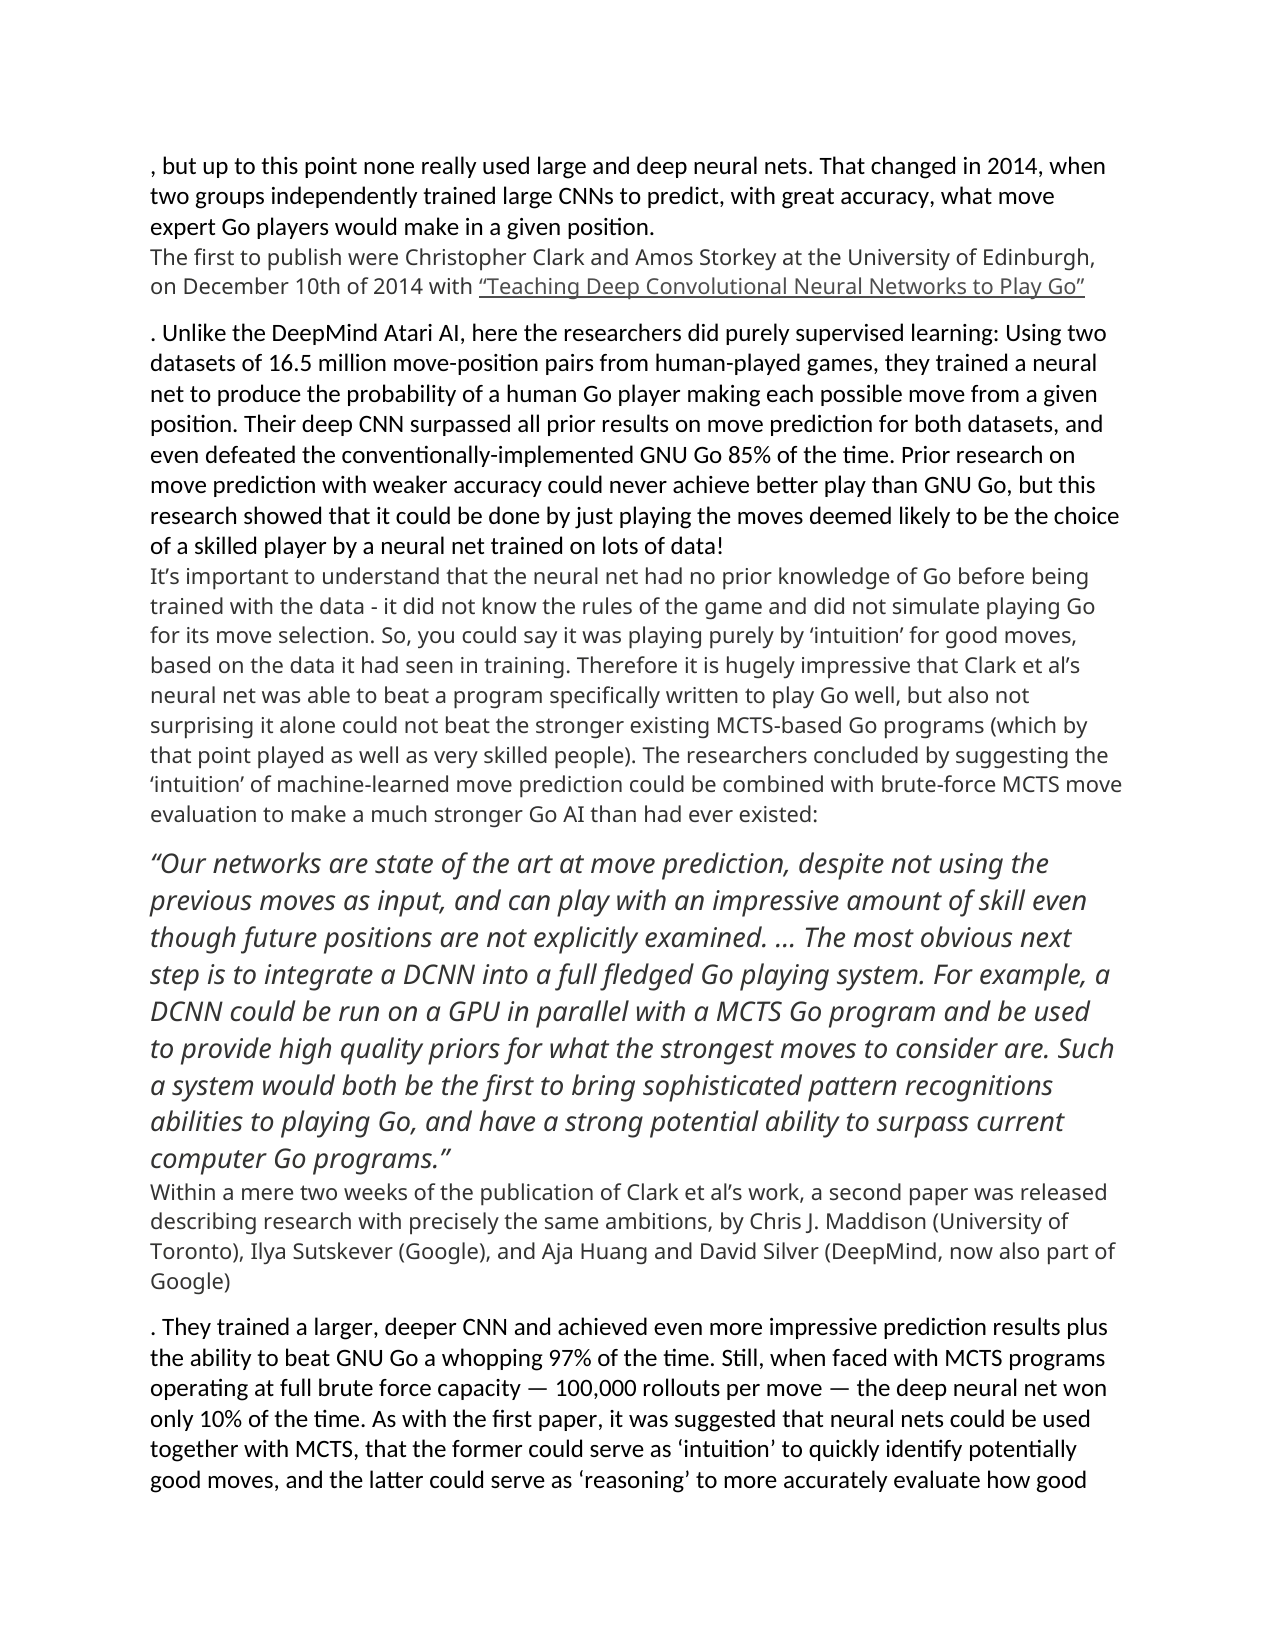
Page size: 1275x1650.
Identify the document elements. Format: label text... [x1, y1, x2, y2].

text Within a mere two weeks of the publication of Clark et al’s work, a second paper was released describing research with precisely the same ambitions, by Chris J. Maddison (University of Toronto), Ilya Sutskever (Google), and Aja Huang and David Silver (DeepMind, now also part of Google) [150, 1177, 1125, 1296]
text The first to publish were Christopher Clark and Amos Storkey at the University of Edinburgh, on December 10th of 2014 with “Teaching Deep Convolutional Neural Networks to Play Go” [150, 242, 1125, 301]
text , but up to this point none really used large and deep neural nets. That changed in 2014, when two groups independently trained large CNNs to predict, with great accuracy, what move expert Go players would make in a given position. [150, 150, 1125, 242]
text “Our networks are state of the art at move prediction, despite not using the previous moves as input, and can play with an impressive amount of skill even though future positions are not explicitly examined. … The most obvious next step is to integrate a DCNN into a full fledged Go playing system. For example, a DCNN could be run on a GPU in parallel with a MCTS Go program and be used to provide high quality priors for what the strongest moves to consider are. Such a system would both be the first to bring sophisticated pattern recognitions abilities to playing Go, and have a strong potential ability to surpass current computer Go programs.” [150, 845, 1125, 1177]
text . Unlike the DeepMind Atari AI, here the researchers did purely supervised learning: Using two datasets of 16.5 million move-position pairs from human-played games, they trained a neural net to produce the probability of a human Go player making each possible move from a given position. Their deep CNN surpassed all prior results on move prediction for both datasets, and even defeated the conventionally-implemented GNU Go 85% of the time. Prior research on move prediction with weaker accuracy could never achieve better play than GNU Go, but this research showed that it could be done by just playing the moves deemed likely to be the choice of a skilled player by a neural net trained on lots of data! [150, 317, 1125, 561]
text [150, 1311, 1125, 1494]
text It’s important to understand that the neural net had no prior knowledge of Go before being trained with the data - it did not know the rules of the game and did not simulate playing Go for its move selection. So, you could say it was playing purely by ‘intuition’ for good moves, based on the data it had seen in training. Therefore it is hugely impressive that Clark et al’s neural net was able to beat a program specifically written to play Go well, but also not surprising it alone could not beat the stronger existing MCTS-based Go programs (which by that point played as well as very skilled people). The researchers concluded by suggesting the ‘intuition’ of machine-learned move prediction could be combined with brute-force MCTS move evaluation to make a much stronger Go AI than had ever existed: [150, 561, 1125, 829]
